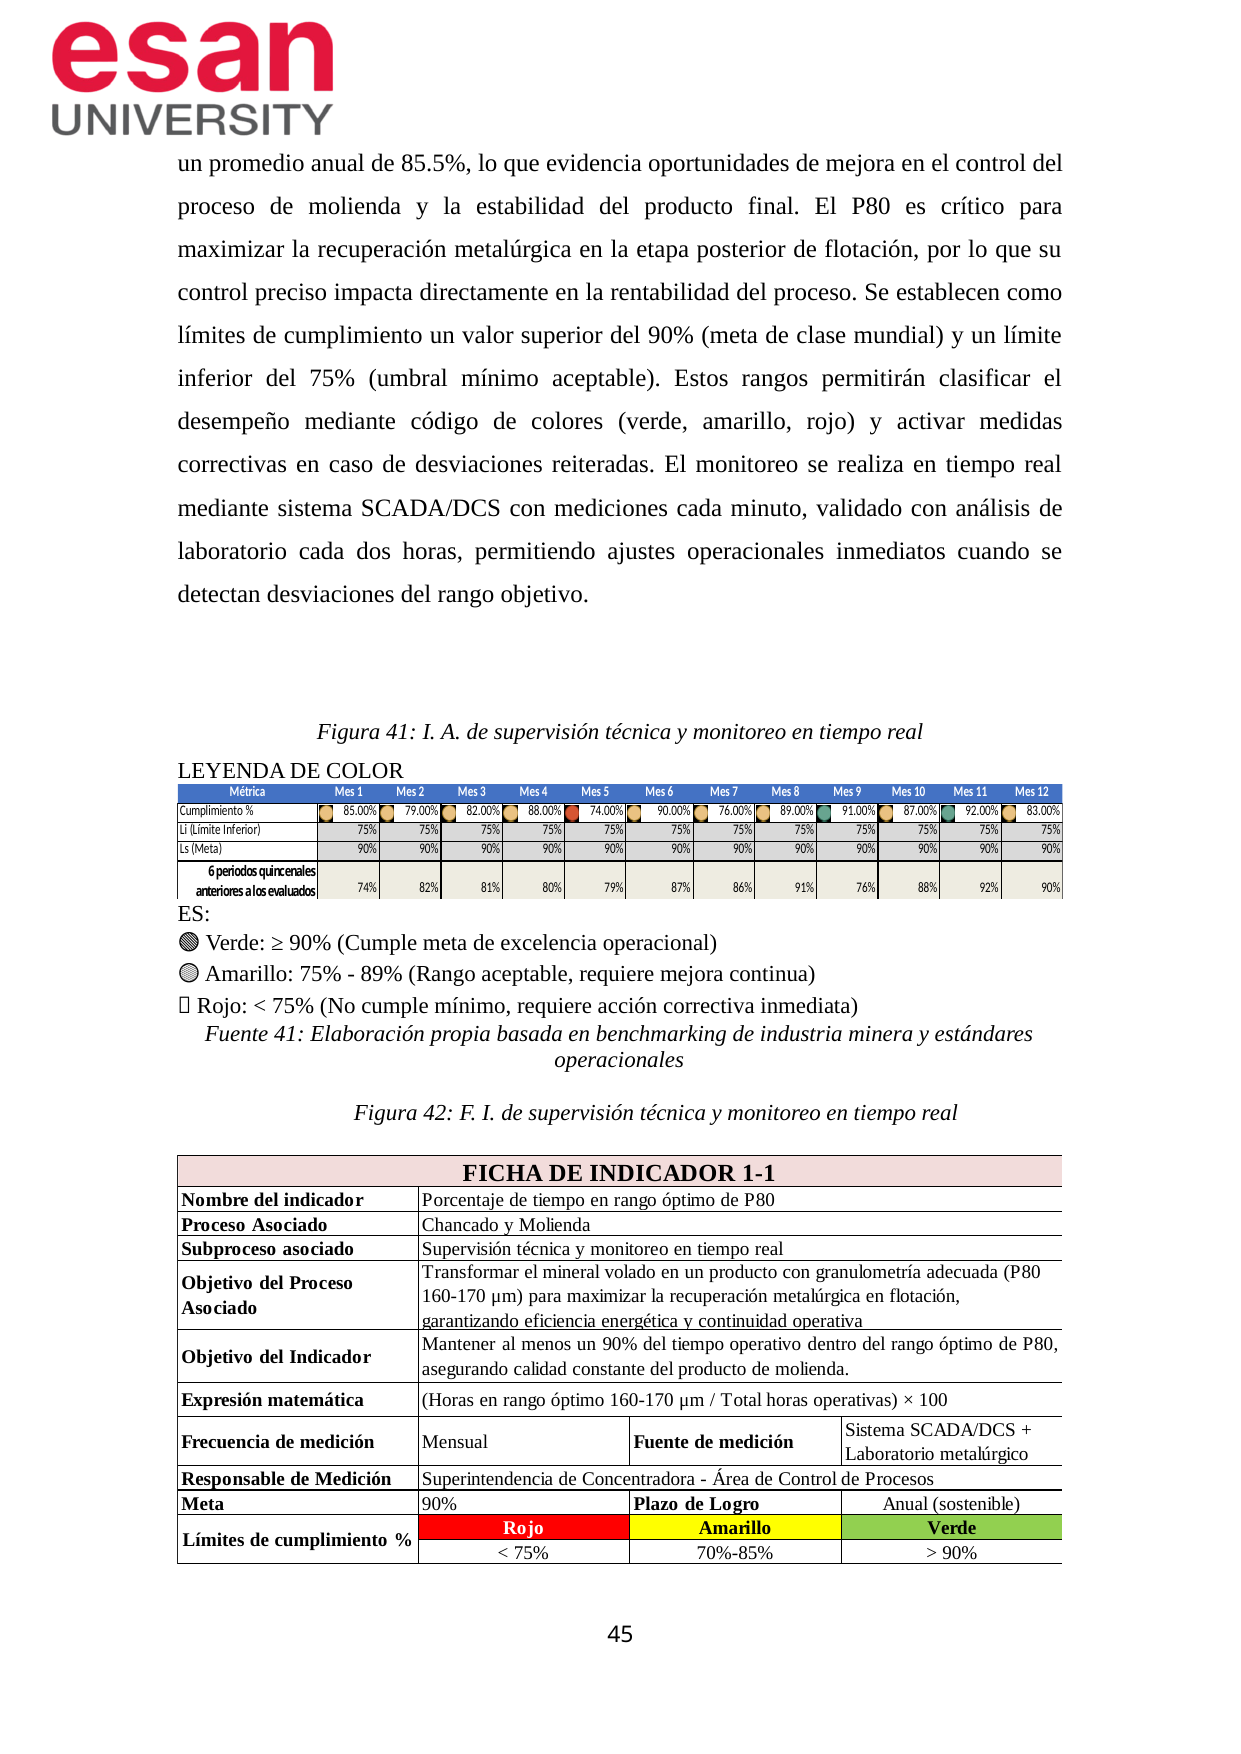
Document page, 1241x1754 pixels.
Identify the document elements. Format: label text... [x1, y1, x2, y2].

text LEYENDA DE COLORES: [178, 804, 317, 822]
text Figura 42: F. I. de supervisión técnica y monitoreo en tiempo real [251, 1099, 1063, 1125]
text LEYENDA DE COLORES: [177, 862, 1063, 926]
text LEYENDA DE COLORES: [177, 757, 1063, 784]
text LEYENDA DE COLORES: [626, 804, 693, 822]
picture [45, 6, 340, 157]
text LEYENDA DE COLORES: [178, 842, 317, 860]
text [177, 148, 1063, 608]
text LEYENDA DE COLORES: [178, 823, 317, 841]
text Figura 41: I. A. de supervisión técnica y monitoreo en tiempo real [177, 718, 1063, 744]
text 🔴 Rojo: < 75% (No cumple mínimo, requiere acción correctiva inmediata) [177, 989, 1063, 1020]
text Fuente 41: Elaboración propia basada en benchmarking de industria minera y estándares operacionales [177, 1020, 1063, 1073]
text 🟡 Amarillo: 75% - 89% (Rango aceptable, requiere mejora continua) [177, 957, 1063, 989]
text 🟢 Verde: ≥ 90% (Cumple meta de excelencia operacional) [177, 926, 1063, 957]
